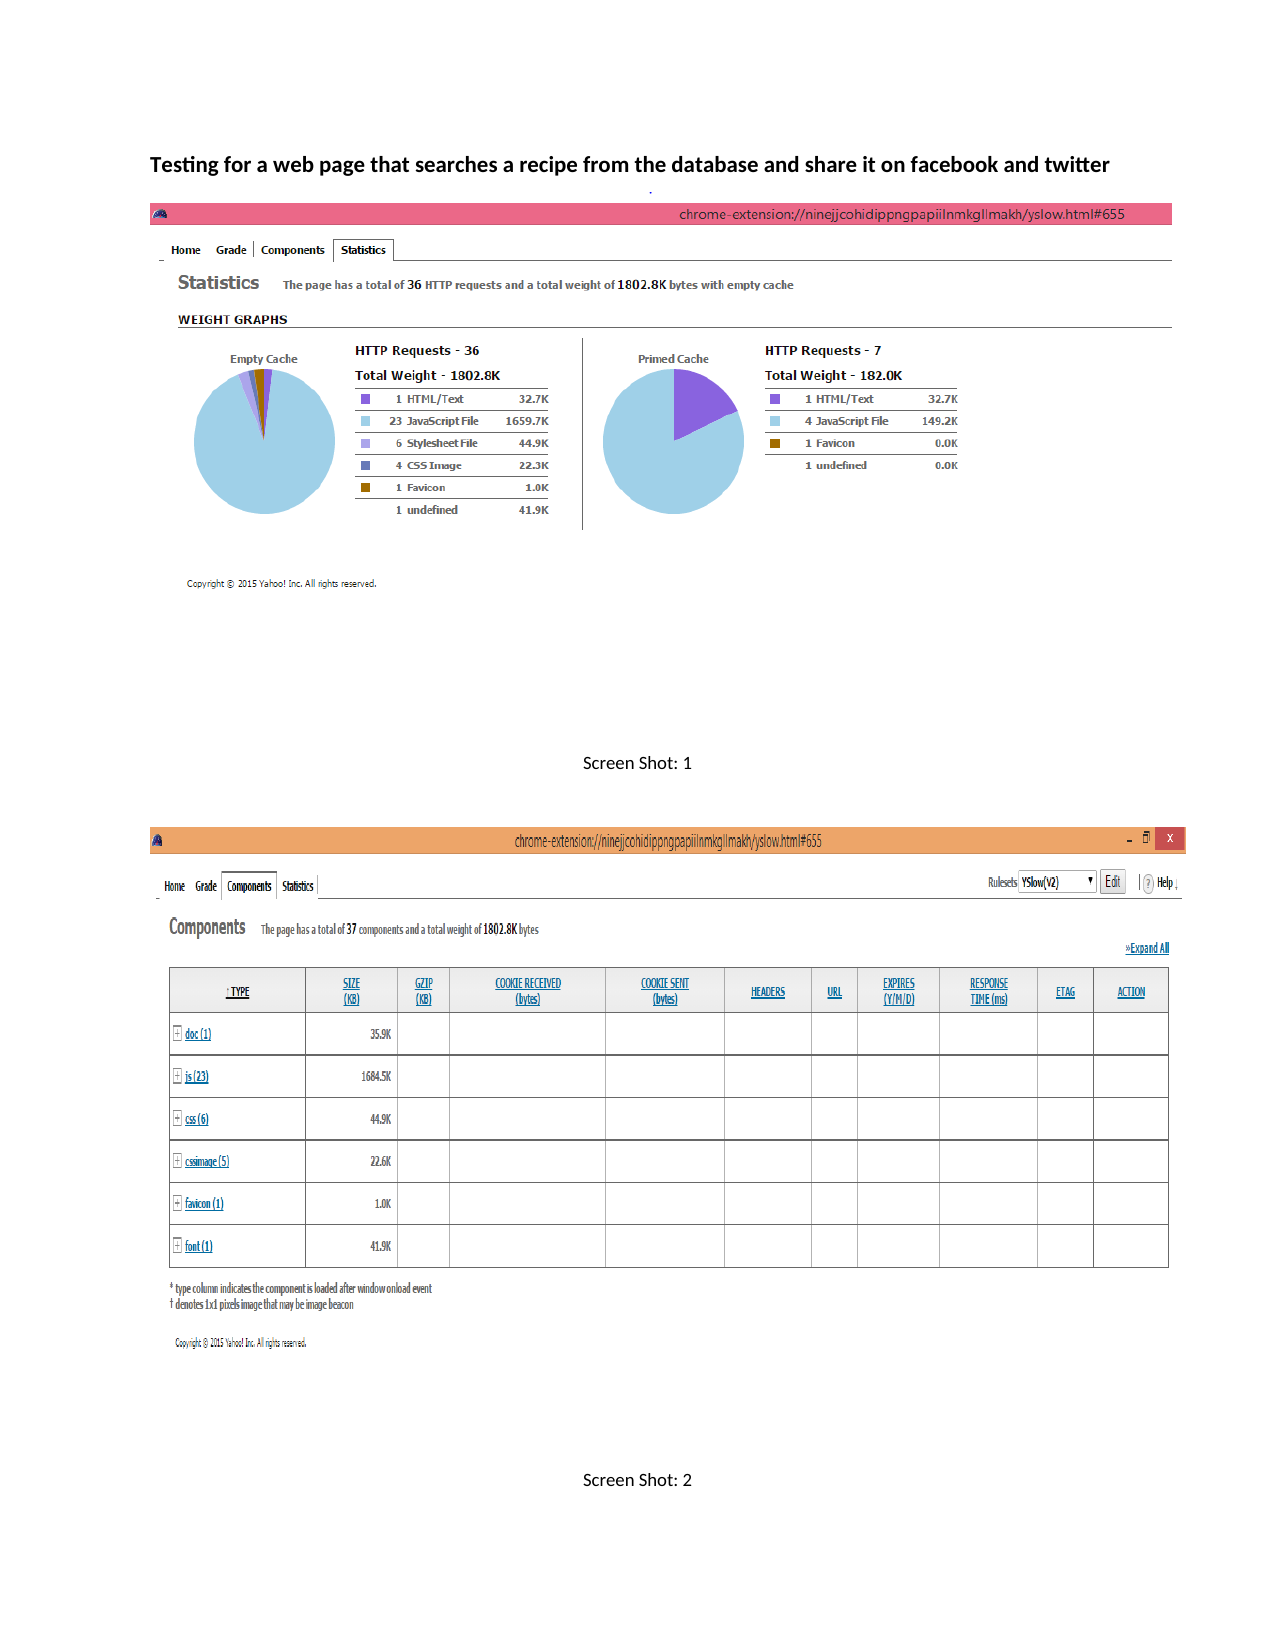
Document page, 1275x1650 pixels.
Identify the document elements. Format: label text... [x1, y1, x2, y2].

picture [150, 192, 1172, 738]
picture [150, 827, 1186, 1455]
list Screen Shot: 1 [150, 751, 1125, 774]
list Screen Shot: 2 [150, 1468, 1125, 1491]
list Testing for a web page that searches a recipe from the database and share it on facebook and twitter [150, 150, 1125, 178]
